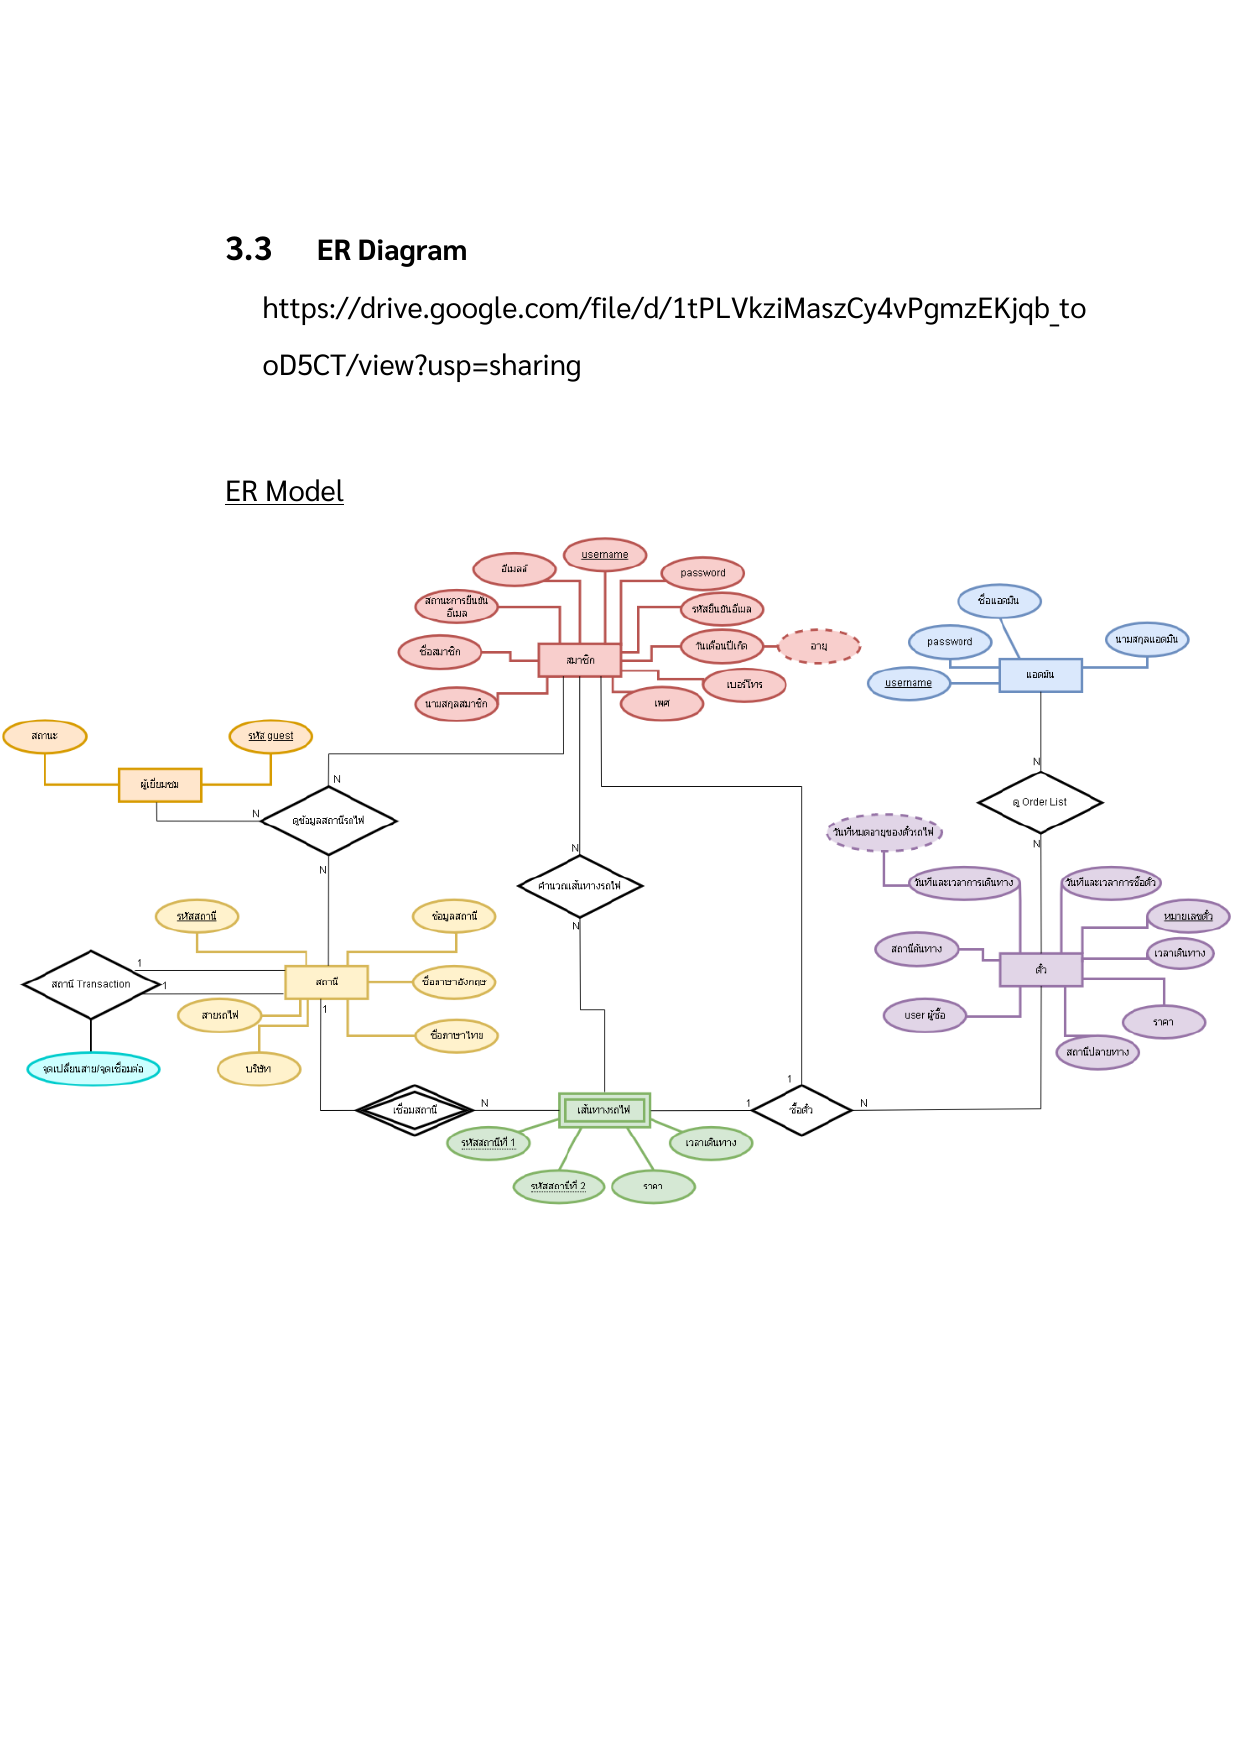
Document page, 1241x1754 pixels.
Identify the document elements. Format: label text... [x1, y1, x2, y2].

text ER Model [225, 470, 1090, 508]
picture [2, 463, 1241, 1240]
subtitle ER Diagram https://drive.google.com/file/d/1tPLVkziMaszCy4vPgmzEKjqb_tooD5CT/view?usp=sharing [225, 225, 1090, 382]
